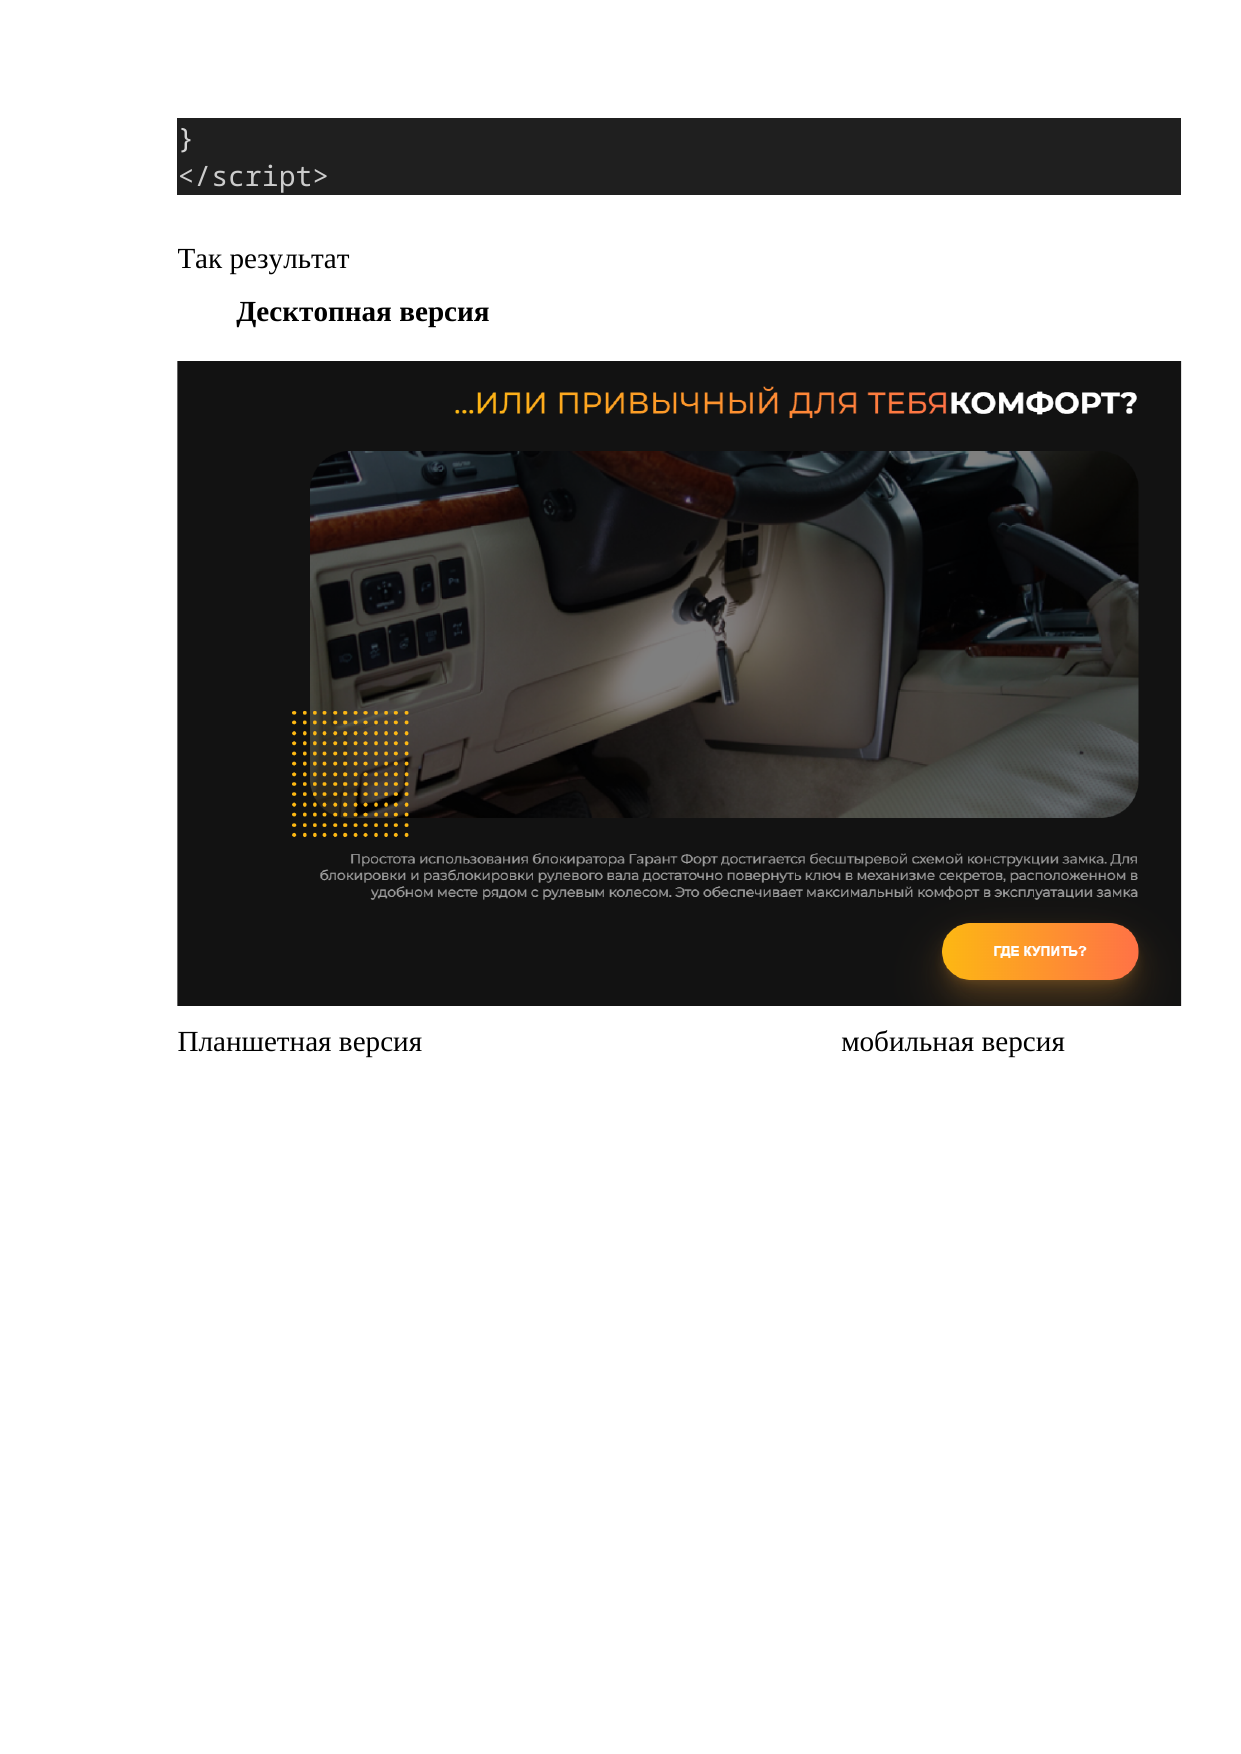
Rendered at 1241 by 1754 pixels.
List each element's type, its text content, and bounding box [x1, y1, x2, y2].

text Десктопная версия [177, 294, 1181, 328]
picture [177, 361, 1182, 1006]
text Так результат [177, 242, 1181, 275]
text Планшетная версия мобильная версия [177, 1024, 1181, 1058]
text </script> [177, 156, 1181, 195]
text } [177, 118, 1181, 156]
